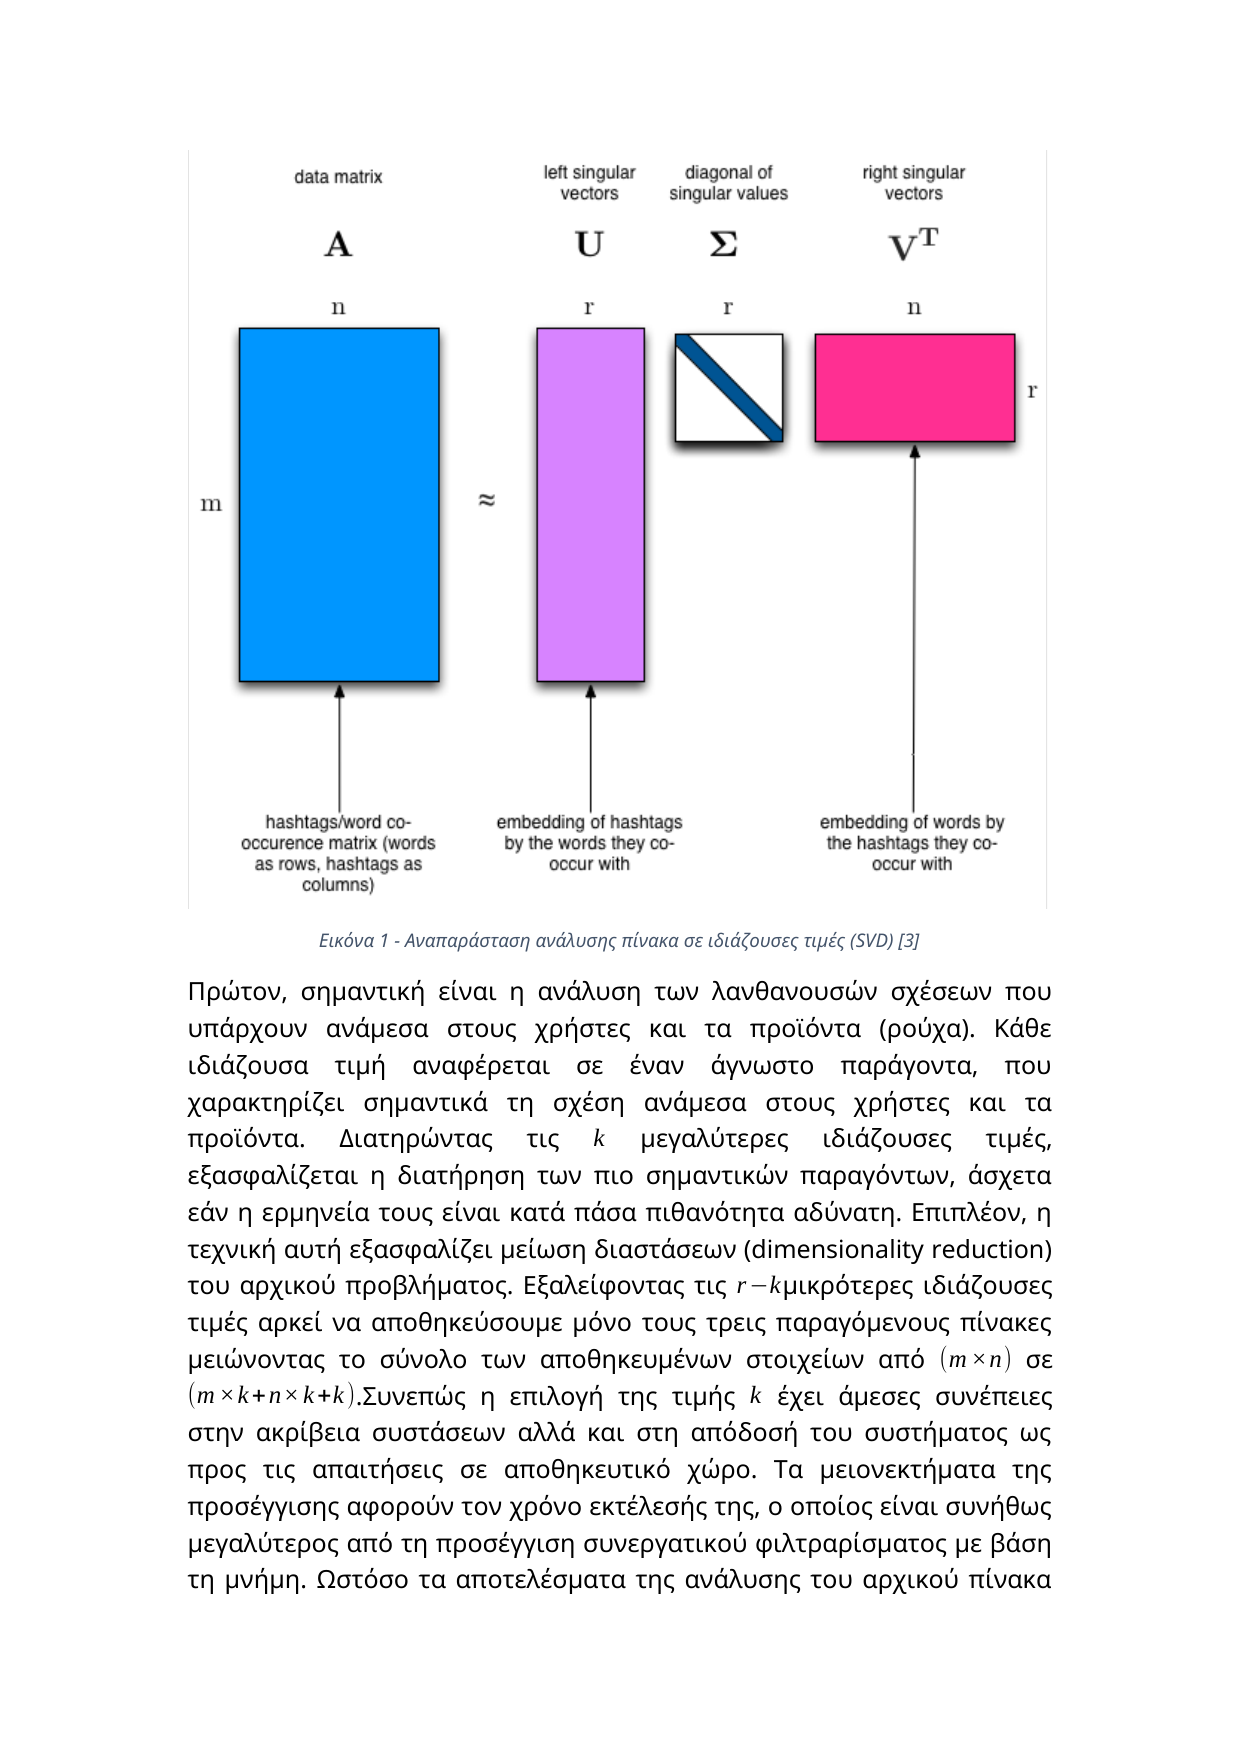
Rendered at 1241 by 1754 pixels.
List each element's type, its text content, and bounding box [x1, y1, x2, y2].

picture [187, 150, 1053, 909]
text Εικόνα - Αναπαράσταση ανάλυσης πίνακα σε ιδιάζουσες τιμές (SVD) [187, 927, 1053, 953]
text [187, 974, 1053, 1596]
